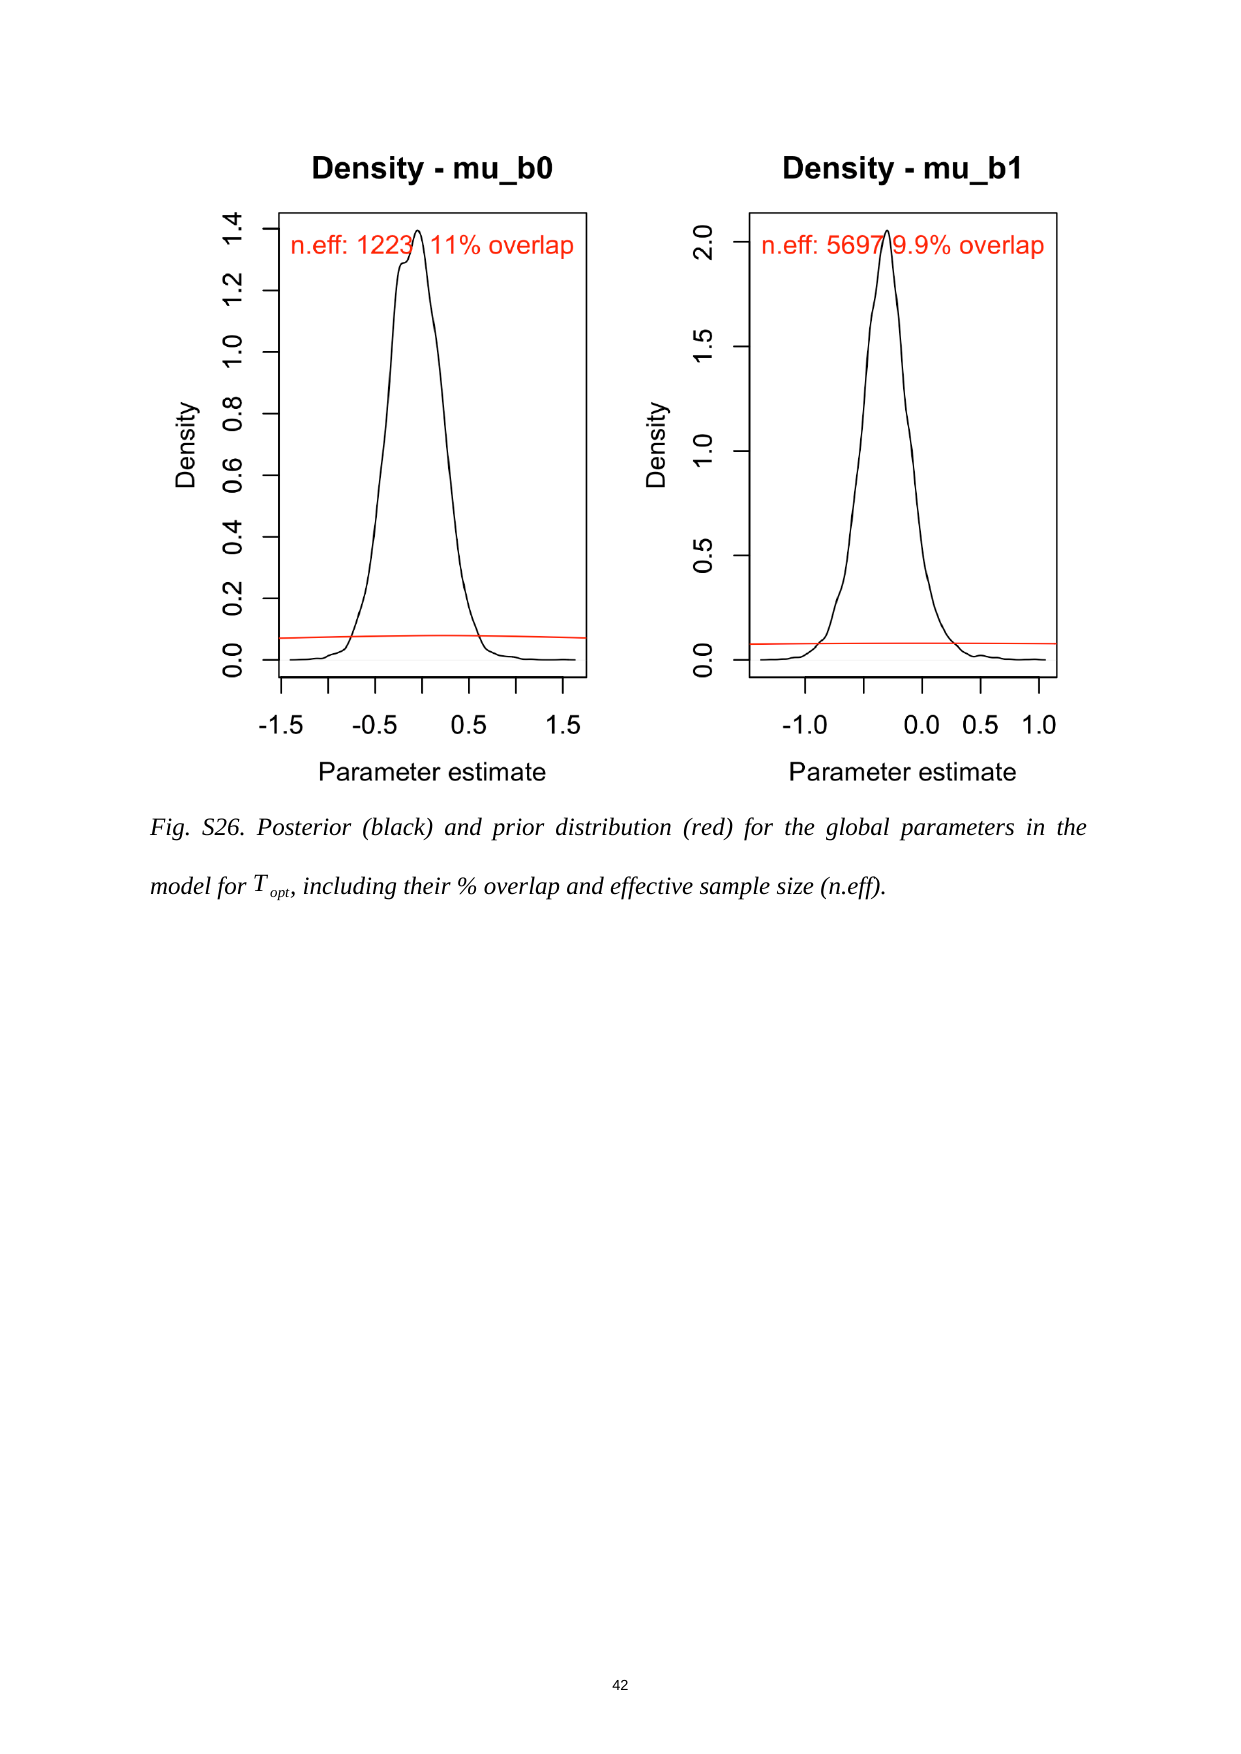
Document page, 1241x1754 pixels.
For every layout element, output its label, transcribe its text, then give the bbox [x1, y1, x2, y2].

text Fig. S26. Posterior (black) and prior distribution (red) for the global parameters in the model for , including their % overlap and effective sample size (n.eff). [150, 812, 1090, 901]
picture [150, 150, 1091, 784]
